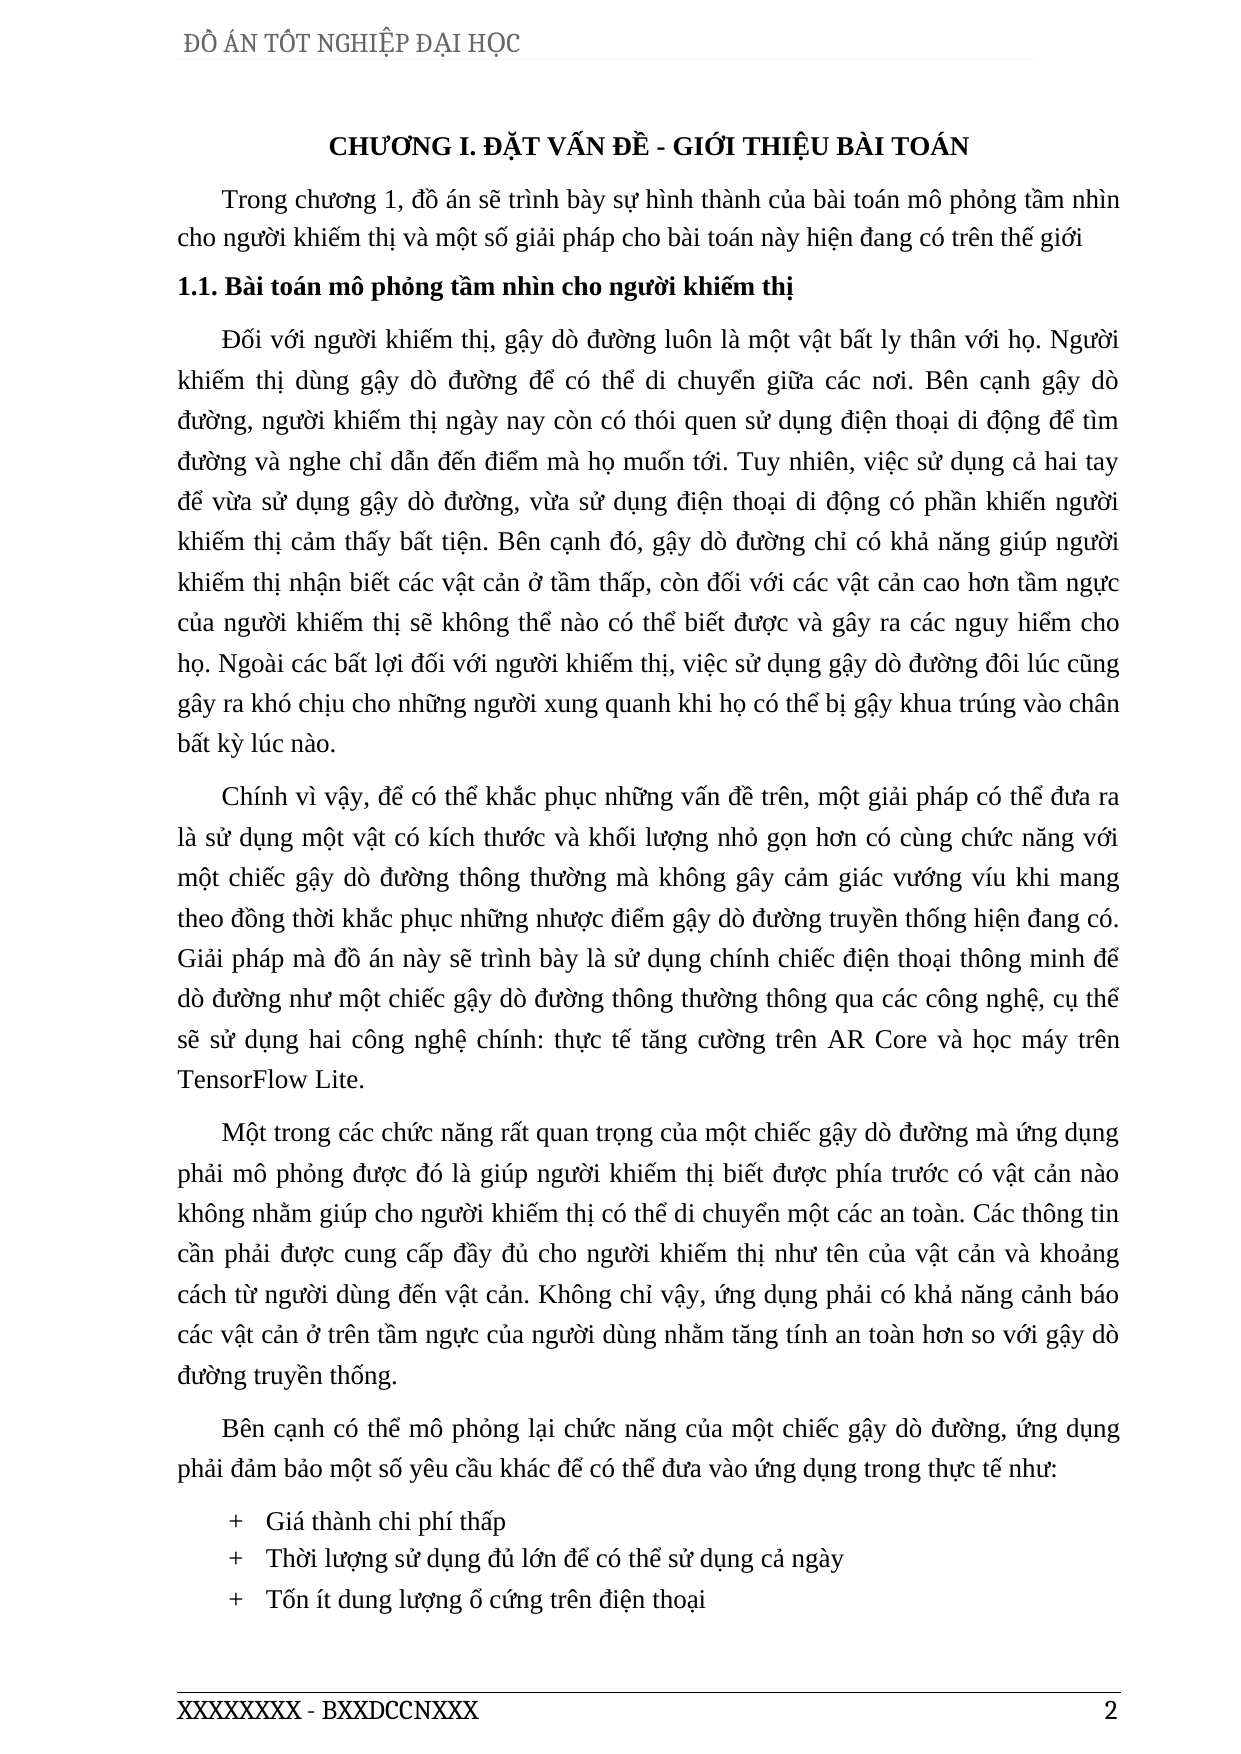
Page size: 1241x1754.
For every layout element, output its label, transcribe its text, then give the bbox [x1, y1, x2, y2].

list Tốn ít dung lượng ổ cứng trên điện thoại [228, 1583, 1121, 1614]
subtitle 1.1. Bài toán mô phỏng tầm nhìn cho người khiếm thị [177, 271, 1121, 302]
text Một trong các chức năng rất quan trọng của một chiếc gậy dò đường mà ứng dụng phải mô phỏng được đó là giúp người khiếm thị biết được phía trước có vật cản nào không nhằm giúp cho người khiếm thị có thể di chuyển một các an toàn. Các thông tin cần phải được cung cấp đầy đủ cho người khiếm thị như tên của vật cản và khoảng cách từ người dùng đến vật cản. Không chỉ vậy, ứng dụng phải có khả năng cảnh báo các vật cản ở trên tầm ngực của người dùng nhằm tăng tính an toàn hơn so với gậy dò đường truyền thống. [177, 1116, 1121, 1390]
text Bên cạnh có thể mô phỏng lại chức năng của một chiếc gậy dò đường, ứng dụng phải đảm bảo một số yêu cầu khác để có thể đưa vào ứng dụng trong thực tế như: [177, 1412, 1121, 1483]
list Giá thành chi phí thấp [228, 1505, 1121, 1536]
list Thời lượng sử dụng đủ lớn để có thể sử dụng cả ngày [228, 1542, 1121, 1573]
text Đối với người khiếm thị, gậy dò đường luôn là một vật bất ly thân với họ. Người khiếm thị dùng gậy dò đường để có thể di chuyển giữa các nơi. Bên cạnh gậy dò đường, người khiếm thị ngày nay còn có thói quen sử dụng điện thoại di động để tìm đường và nghe chỉ dẫn đến điểm mà họ muốn tới. Tuy nhiên, việc sử dụng cả hai tay để vừa sử dụng gậy dò đường, vừa sử dụng điện thoại di động có phần khiến người khiếm thị cảm thấy bất tiện. Bên cạnh đó, gậy dò đường chỉ có khả năng giúp người khiếm thị nhận biết các vật cản ở tầm thấp, còn đối với các vật cản cao hơn tầm ngực của người khiếm thị sẽ không thể nào có thể biết được và gây ra các nguy hiểm cho họ. Ngoài các bất lợi đối với người khiếm thị, việc sử dụng gậy dò đường đôi lúc cũng gây ra khó chịu cho những người xung quanh khi họ có thể bị gậy khua trúng vào chân bất kỳ lúc nào. [177, 323, 1121, 759]
subtitle CHƯƠNG I. ĐẶT VẤN ĐỀ - GIỚI THIỆU BÀI TOÁN [177, 131, 1121, 162]
text Trong chương 1, đồ án sẽ trình bày sự hình thành của bài toán mô phỏng tầm nhìn cho người khiếm thị và một số giải pháp cho bài toán này hiện đang có trên thế giới [177, 183, 1121, 252]
text Chính vì vậy, để có thể khắc phục những vấn đề trên, một giải pháp có thể đưa ra là sử dụng một vật có kích thước và khối lượng nhỏ gọn hơn có cùng chức năng với một chiếc gậy dò đường thông thường mà không gây cảm giác vướng víu khi mang theo đồng thời khắc phục những nhược điểm gậy dò đường truyền thống hiện đang có. Giải pháp mà đồ án này sẽ trình bày là sử dụng chính chiếc điện thoại thông minh để dò đường như một chiếc gậy dò đường thông thường thông qua các công nghệ, cụ thể sẽ sử dụng hai công nghệ chính: thực tế tăng cường trên AR Core và học máy trên TensorFlow Lite. [177, 781, 1121, 1094]
